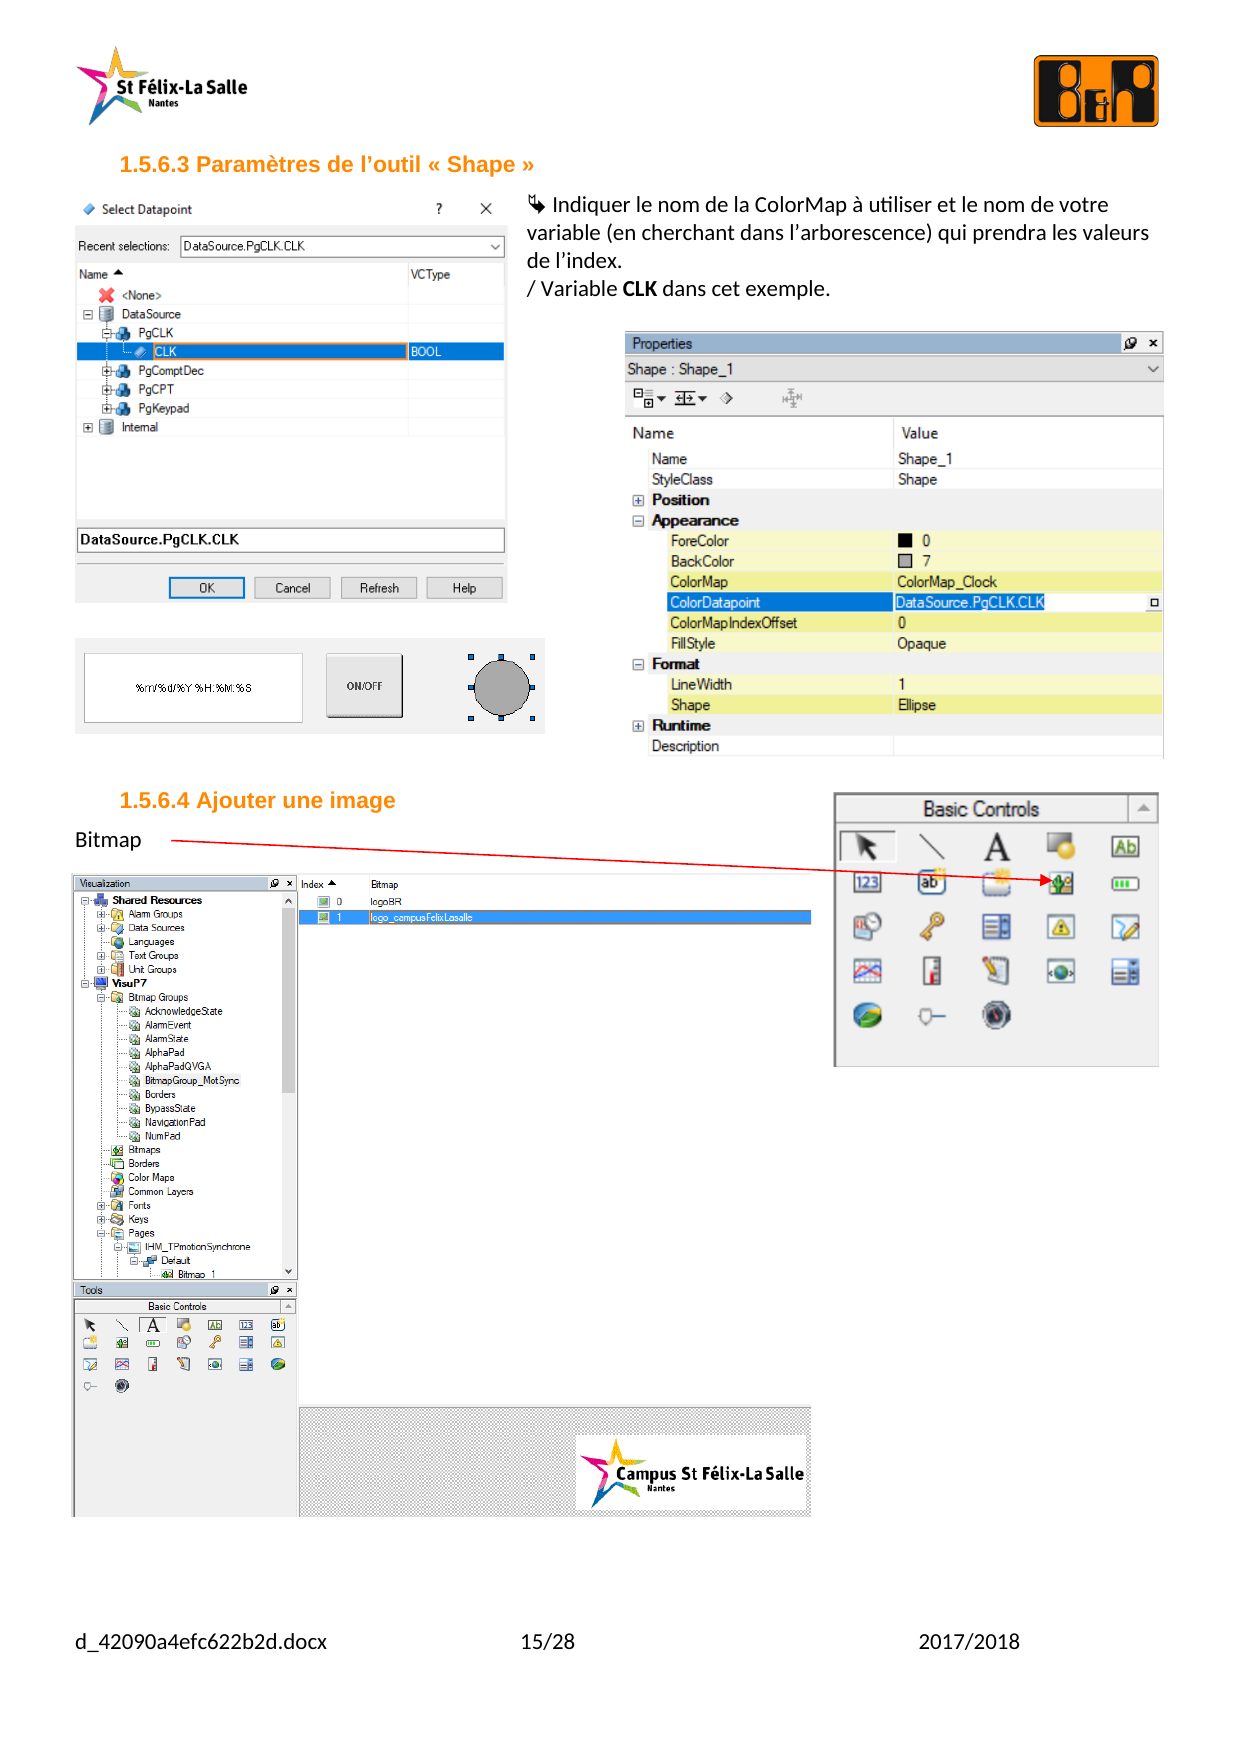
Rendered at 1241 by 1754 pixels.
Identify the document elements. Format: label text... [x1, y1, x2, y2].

picture [625, 331, 1164, 759]
subtitle Paramètres de l’outil « Shape » [119, 151, 1165, 177]
picture [75, 44, 249, 127]
picture [71, 873, 812, 1517]
text Bitmap [75, 826, 833, 854]
text Indiquer le nom de la ColorMap à utiliser et le nom de votre variable (en cherchant dans l’arborescence) qui prendra les valeurs de l’index. [75, 190, 1165, 274]
picture [75, 638, 546, 734]
text / Variable CLK dans cet exemple. [508, 274, 1165, 302]
picture [833, 792, 1166, 1068]
subtitle Ajouter une image [119, 787, 1165, 813]
picture [75, 195, 508, 603]
picture [1033, 55, 1159, 127]
